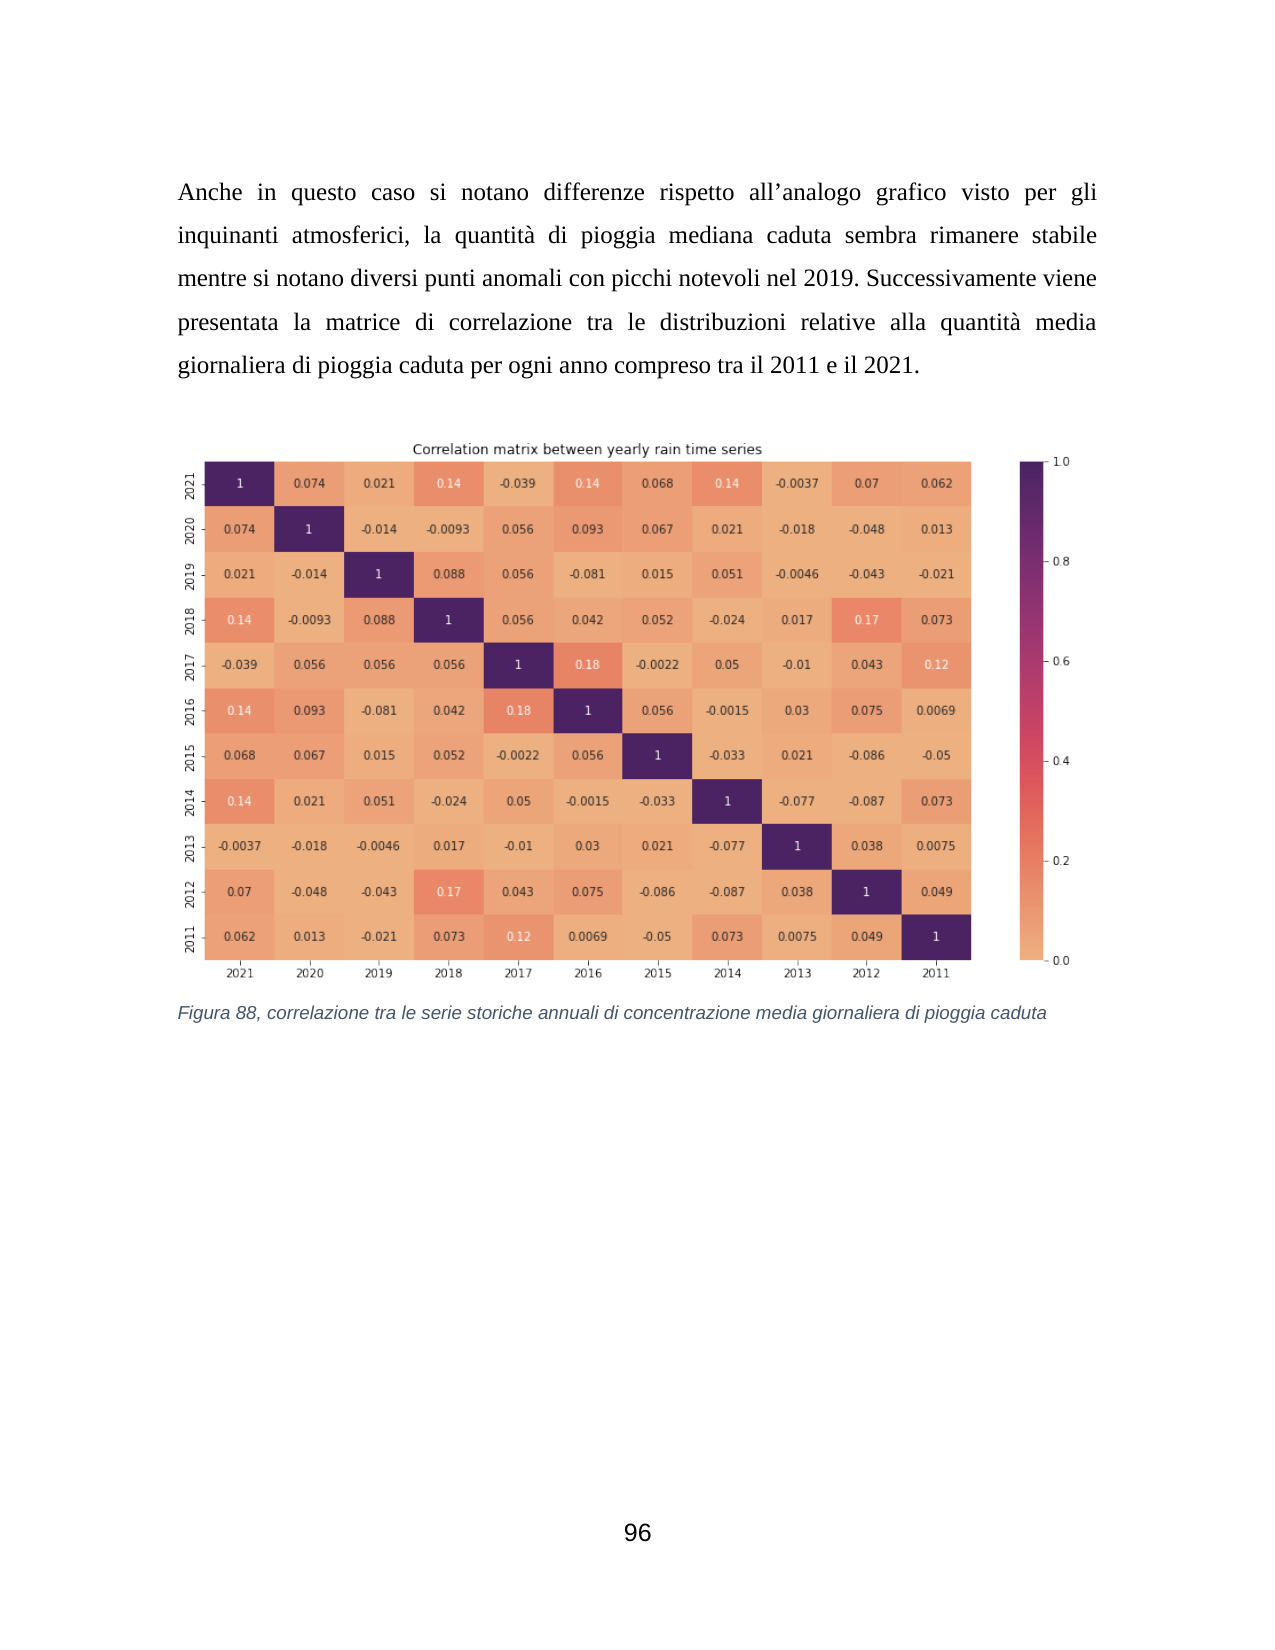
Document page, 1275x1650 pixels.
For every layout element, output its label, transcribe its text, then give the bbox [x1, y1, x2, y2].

picture [177, 436, 1078, 988]
text Anche in questo caso si notano differenze rispetto all’analogo grafico visto per gli inquinanti atmosferici, la quantità di pioggia mediana caduta sembra rimanere stabile mentre si notano diversi punti anomali con picchi notevoli nel 2019. Successivamente viene presentata la matrice di correlazione tra le distribuzioni relative alla quantità media giornaliera di pioggia caduta per ogni anno compreso tra il 2011 e il 2021. [177, 177, 1098, 378]
text Figura 88, correlazione tra le serie storiche annuali di concentrazione media giornaliera di pioggia caduta [177, 1002, 1098, 1023]
